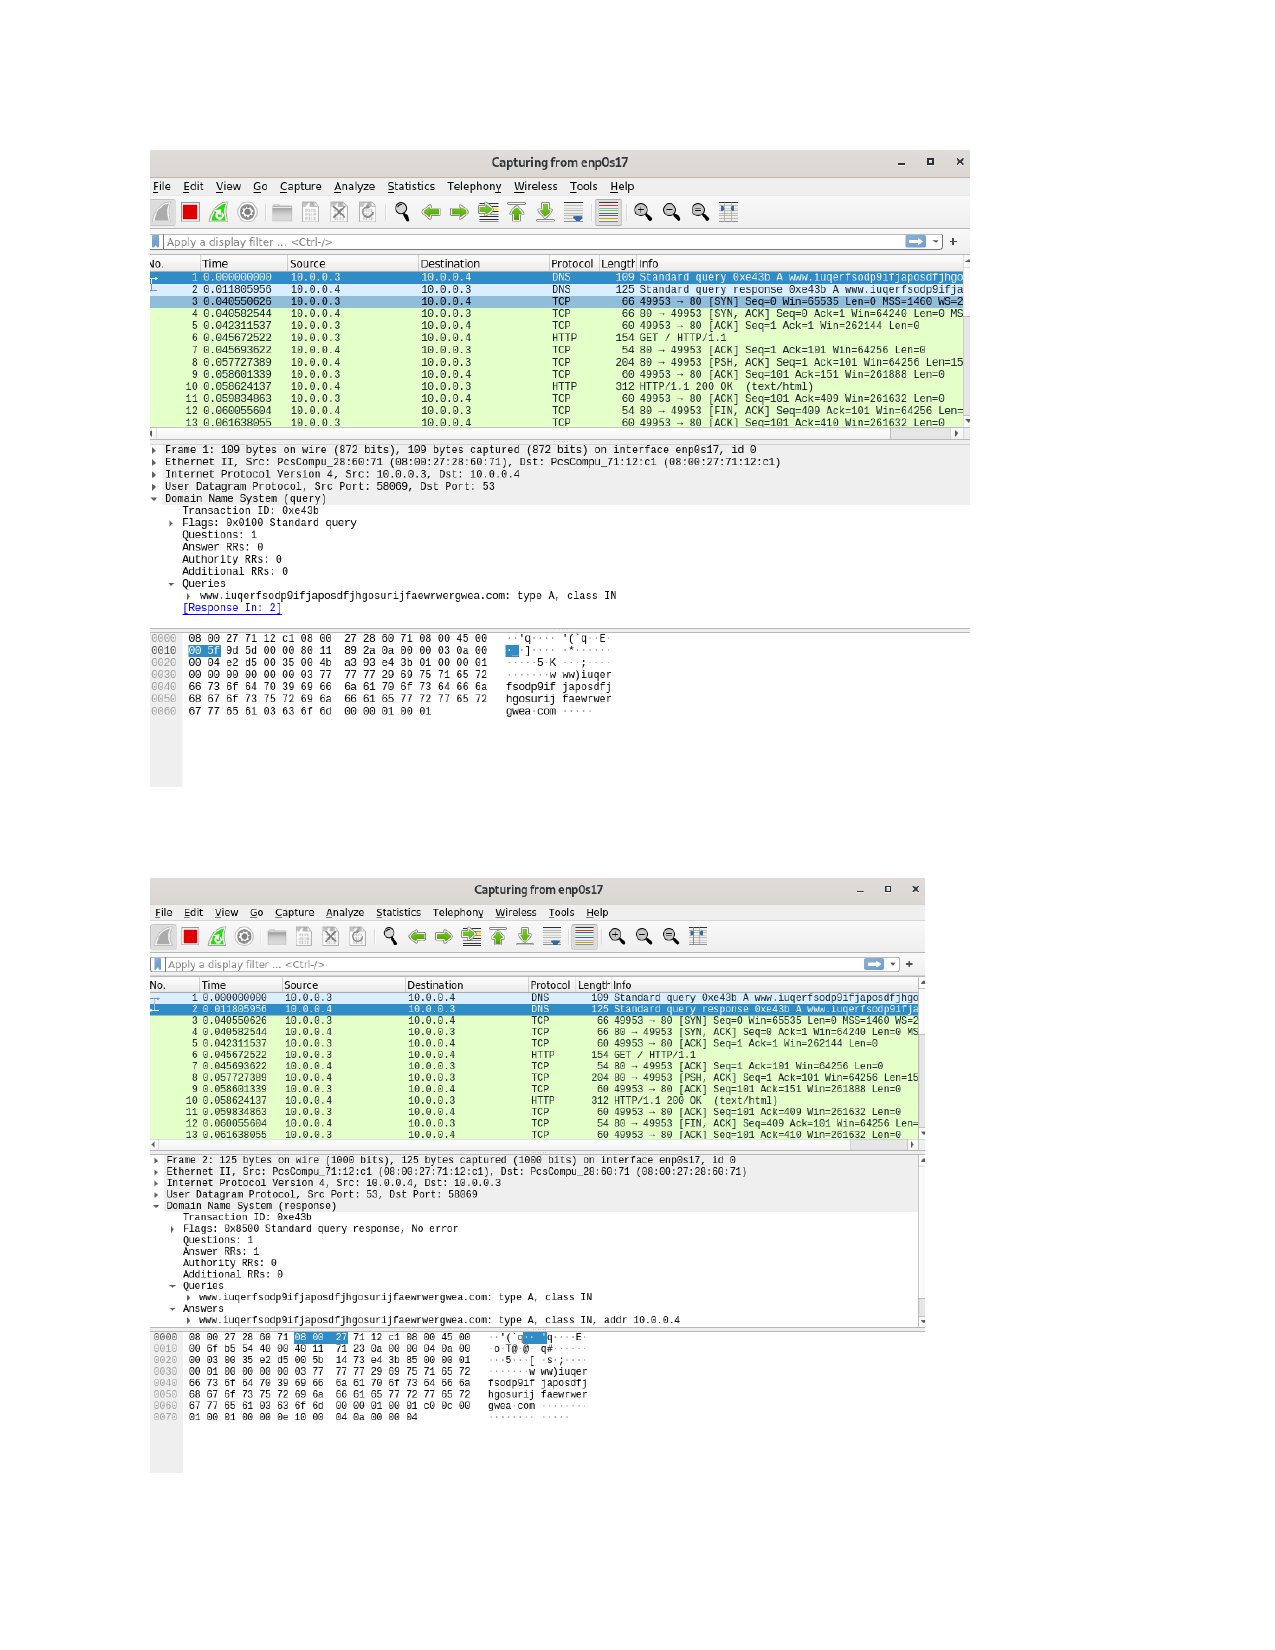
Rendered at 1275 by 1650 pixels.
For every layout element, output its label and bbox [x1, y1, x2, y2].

picture [150, 150, 970, 787]
picture [150, 878, 926, 1473]
